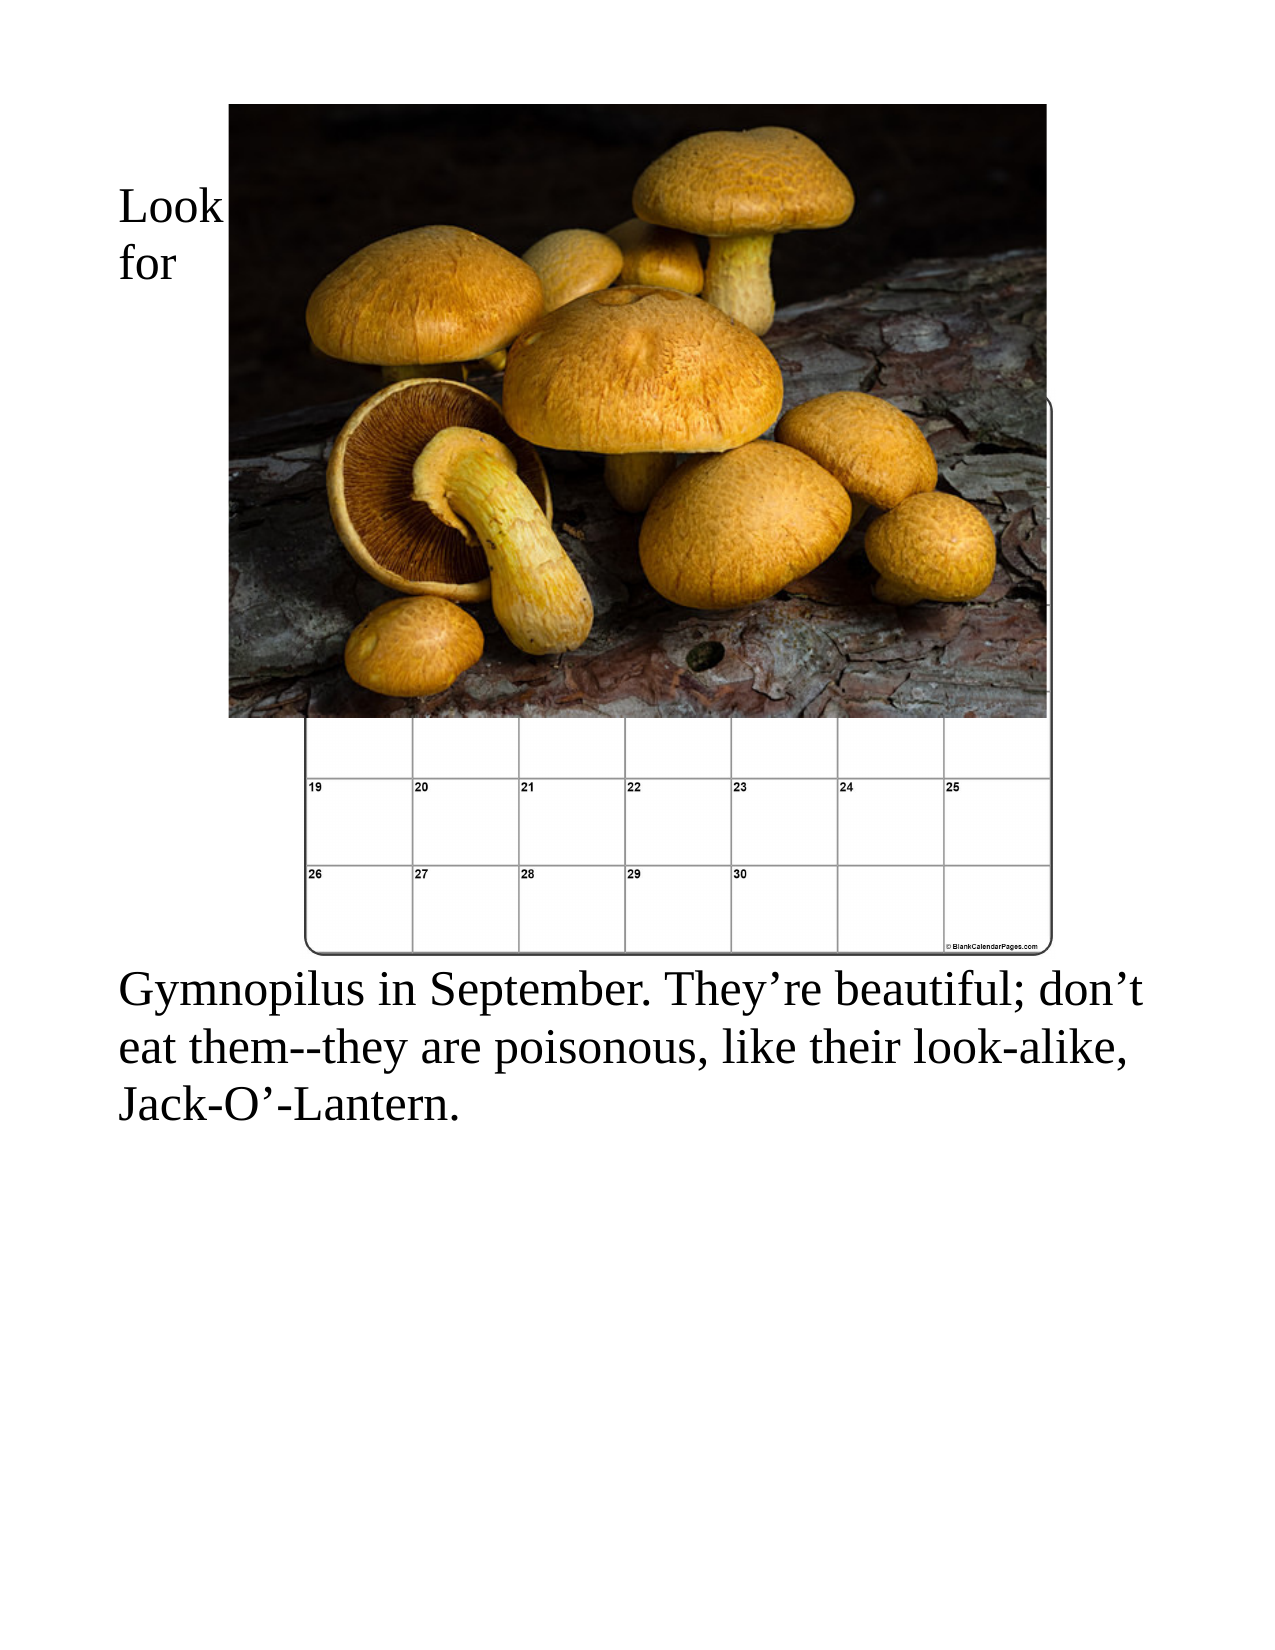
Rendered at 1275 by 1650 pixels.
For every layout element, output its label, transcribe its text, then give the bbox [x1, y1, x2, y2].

picture [228, 104, 1057, 959]
